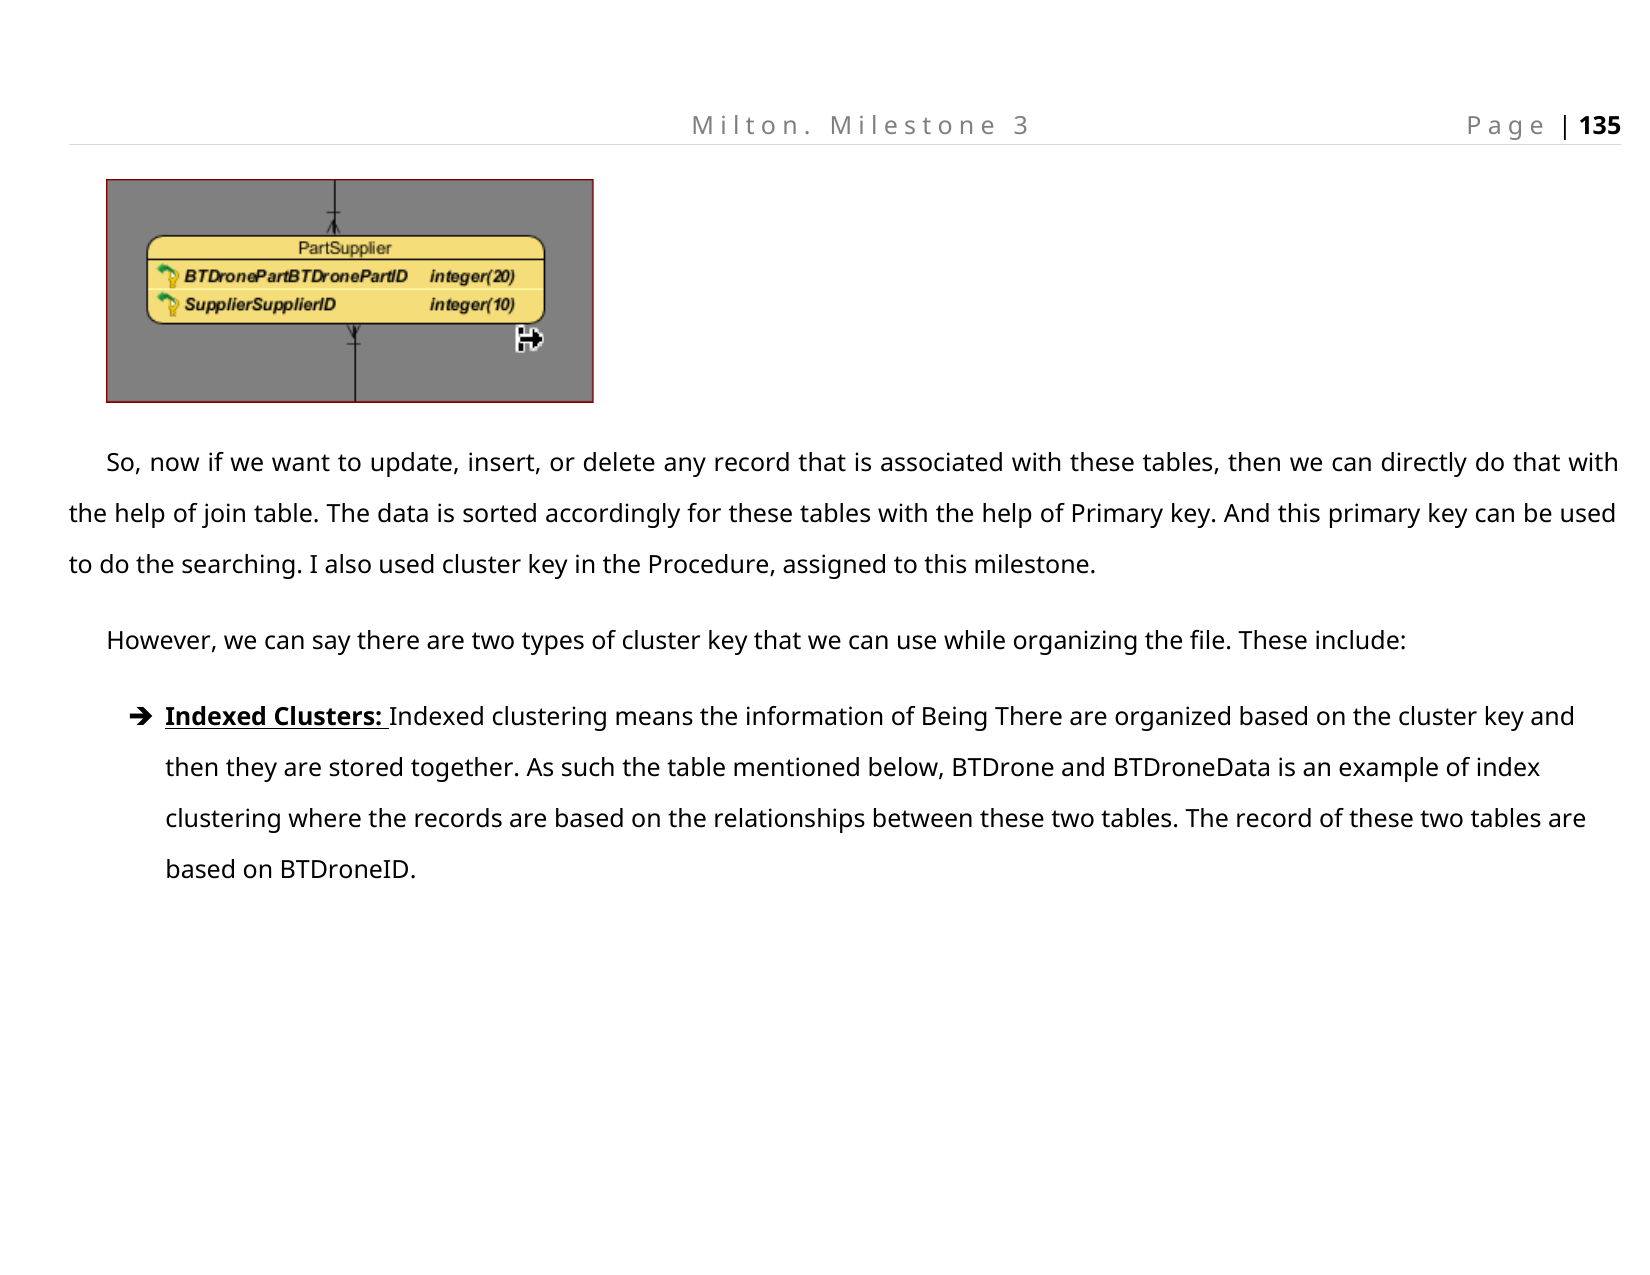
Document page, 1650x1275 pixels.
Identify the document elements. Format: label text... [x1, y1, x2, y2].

list Indexed Clusters: Indexed clustering means the information of Being There are organized based on the cluster key and then they are stored together. As such the table mentioned below, BTDrone and BTDroneData is an example of index clustering where the records are based on the relationships between these two tables. The record of these two tables are based on BTDroneID. [128, 699, 1621, 886]
picture [106, 179, 594, 403]
text So, now if we want to update, insert, or delete any record that is associated with these tables, then we can directly do that with the help of join table. The data is sorted accordingly for these tables with the help of Primary key. And this primary key can be used to do the searching. I also used cluster key in the Procedure, assigned to this milestone. [68, 444, 1621, 581]
text However, we can say there are two types of cluster key that we can use while organizing the file. These include: [68, 623, 1621, 657]
